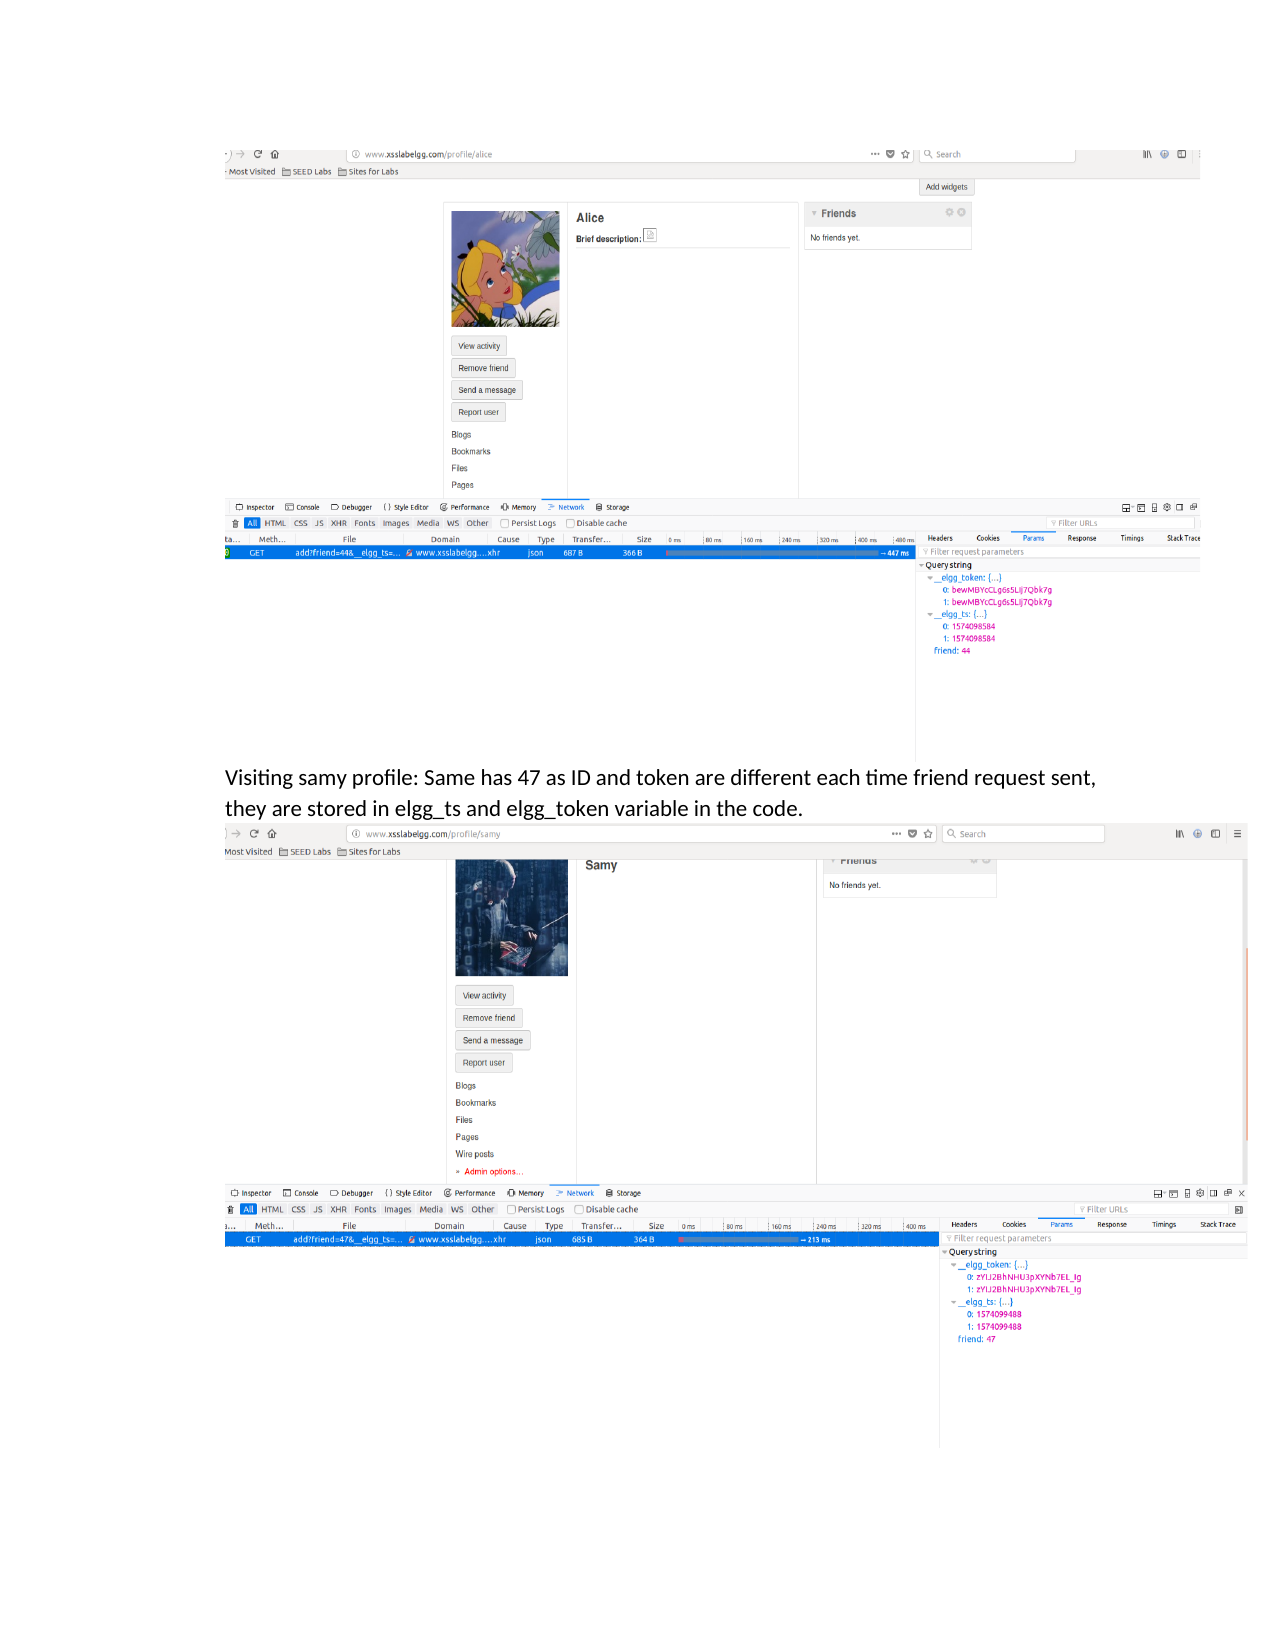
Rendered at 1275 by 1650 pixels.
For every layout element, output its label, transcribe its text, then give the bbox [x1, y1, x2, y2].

picture [225, 823, 1248, 1448]
picture [225, 150, 1200, 762]
list Visiting samy profile: Same has 47 as ID and token are different each time friend request sent, they are stored in elgg_ts and elgg_token variable in the code. [225, 763, 1125, 822]
